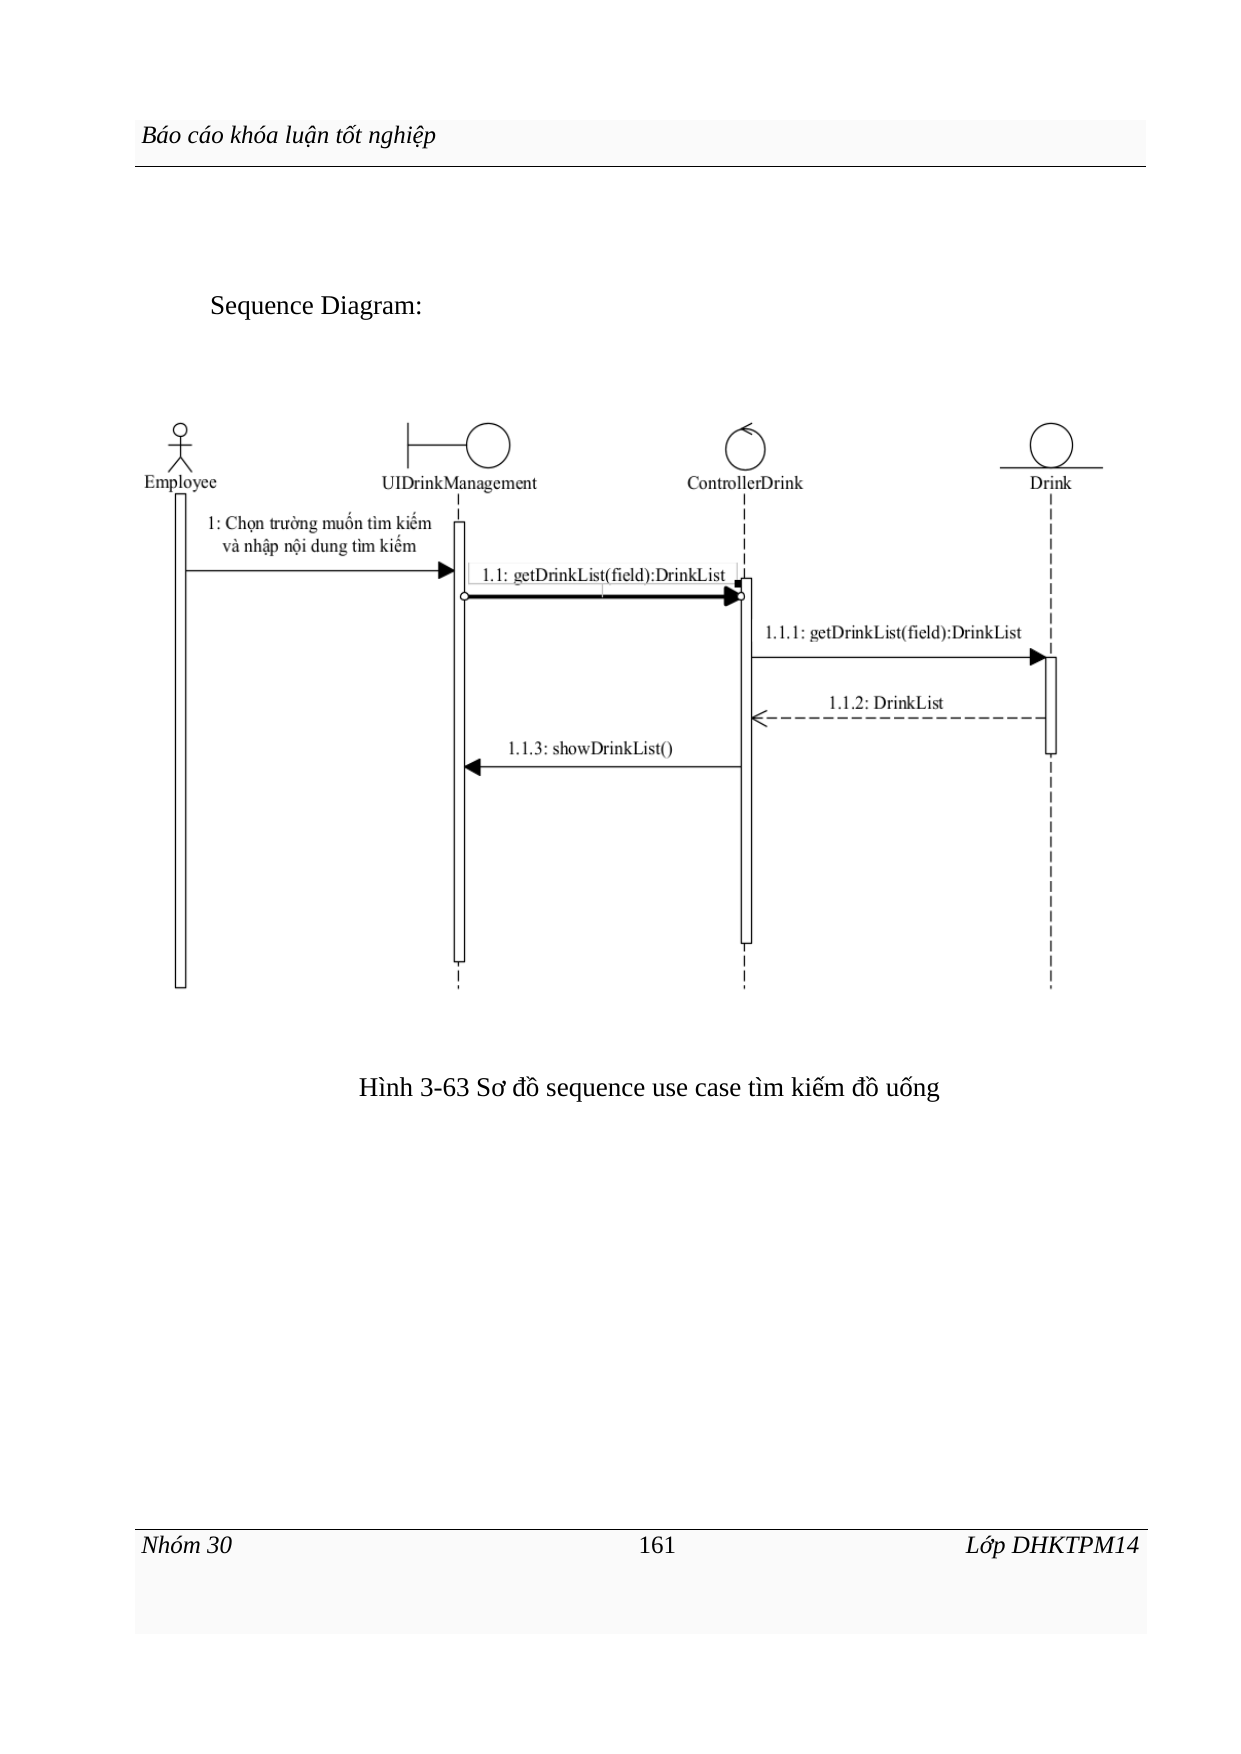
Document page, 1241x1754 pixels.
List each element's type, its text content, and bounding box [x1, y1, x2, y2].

text Sequence Diagram: [135, 289, 1105, 320]
picture [141, 411, 1106, 997]
table_header [135, 383, 1105, 1041]
